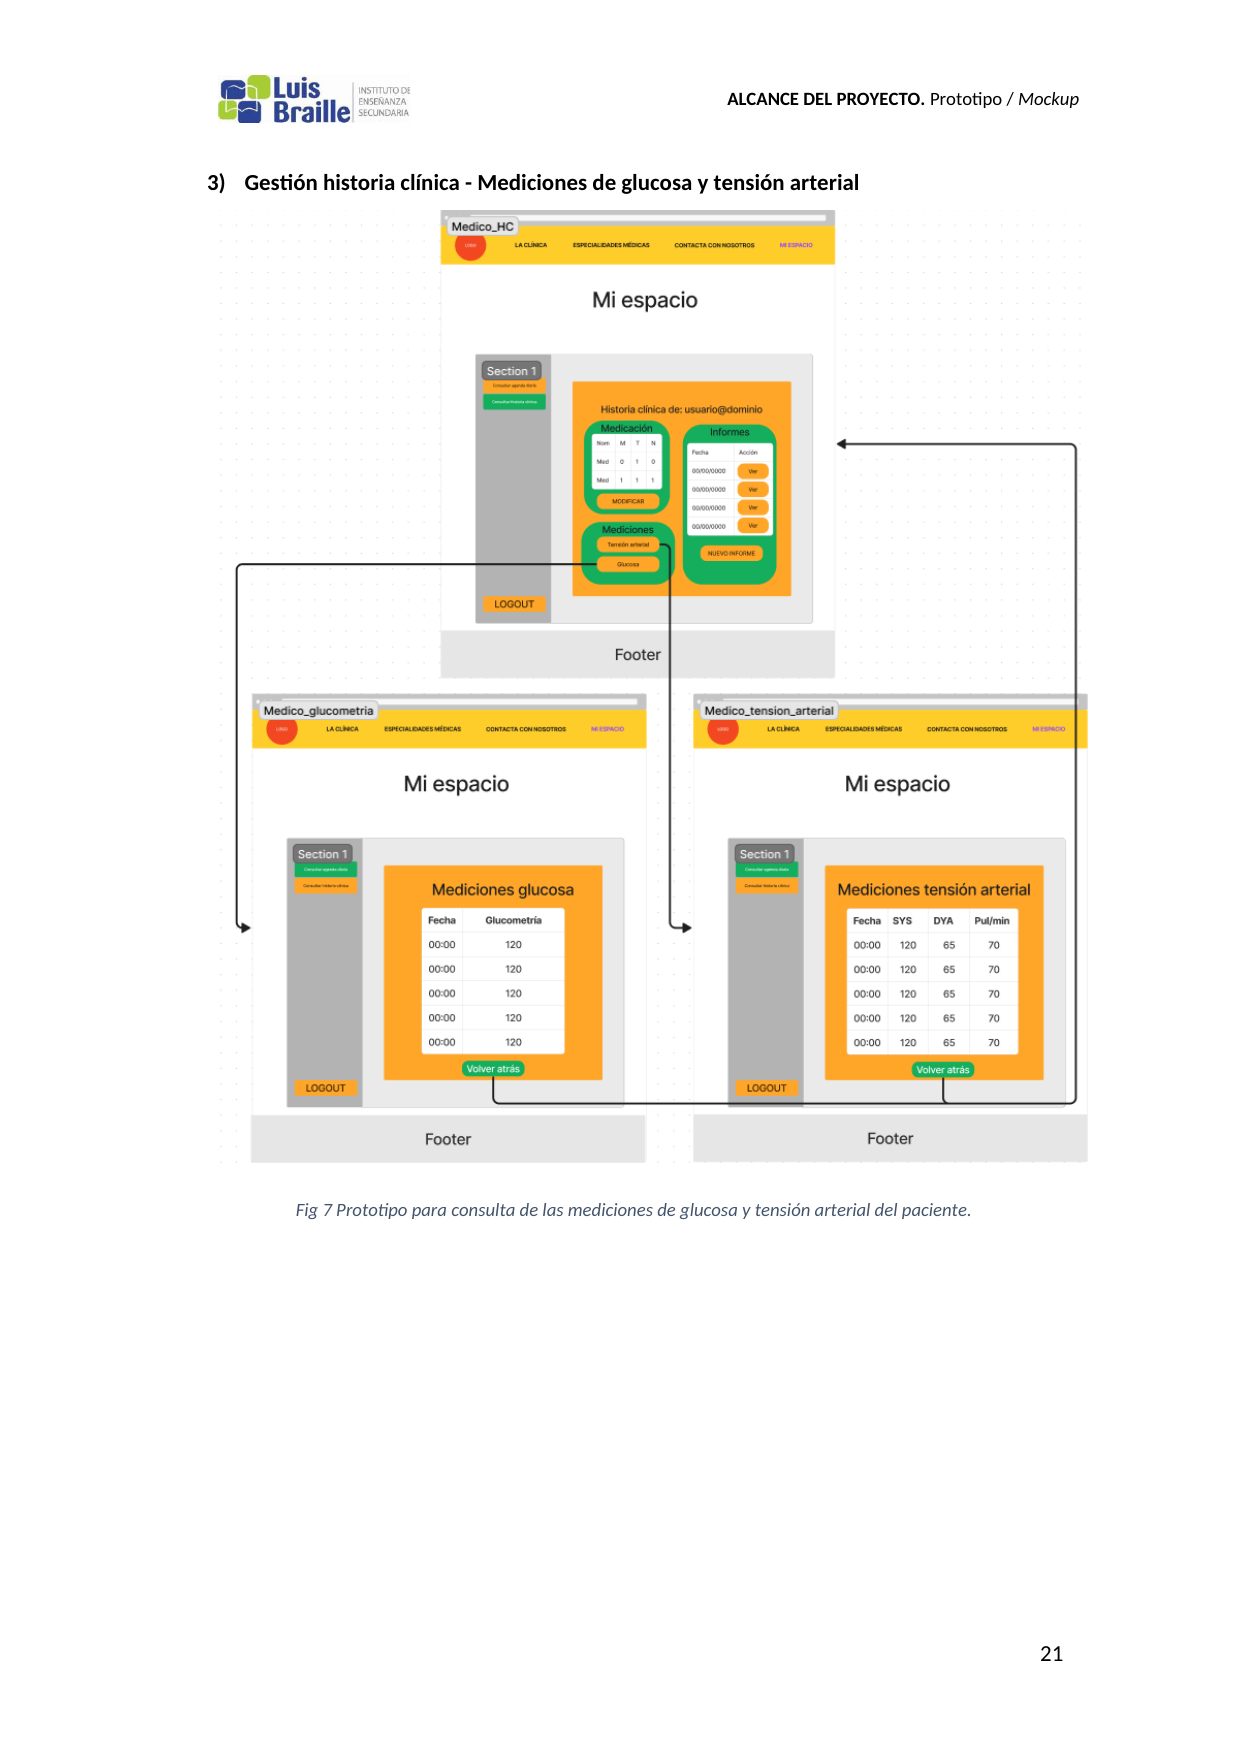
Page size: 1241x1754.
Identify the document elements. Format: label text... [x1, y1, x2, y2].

list Gestión historia clínica - Mediciones de glucosa y tensión arterial [207, 168, 1063, 196]
text Fig 7 Prototipo para consulta de las mediciones de glucosa y tensión arterial del paciente. [207, 1199, 1063, 1222]
picture [206, 210, 1093, 1168]
